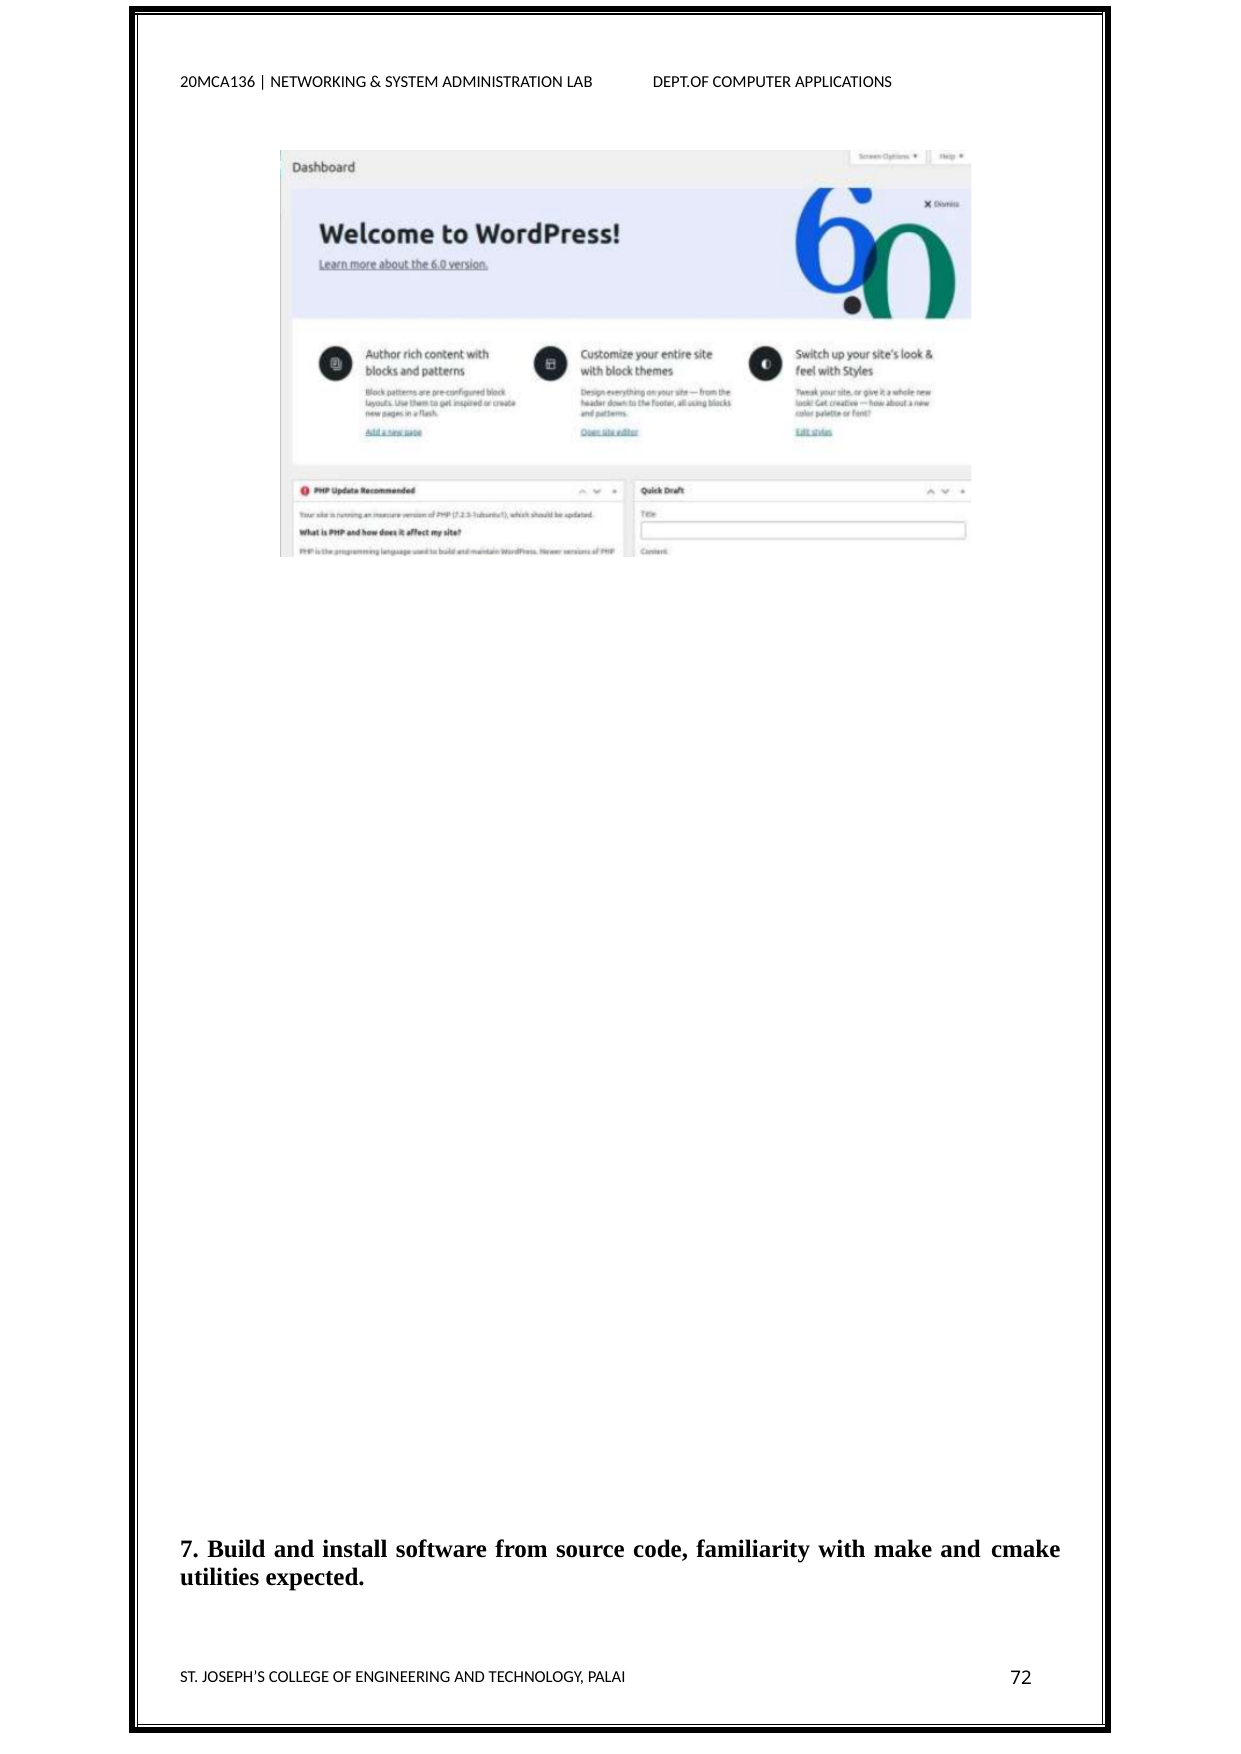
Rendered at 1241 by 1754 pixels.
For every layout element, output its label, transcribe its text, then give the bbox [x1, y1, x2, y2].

text 7. Build and install software from source code, familiarity with make and cmake utilities expected. [180, 1534, 1060, 1591]
picture [280, 150, 972, 557]
